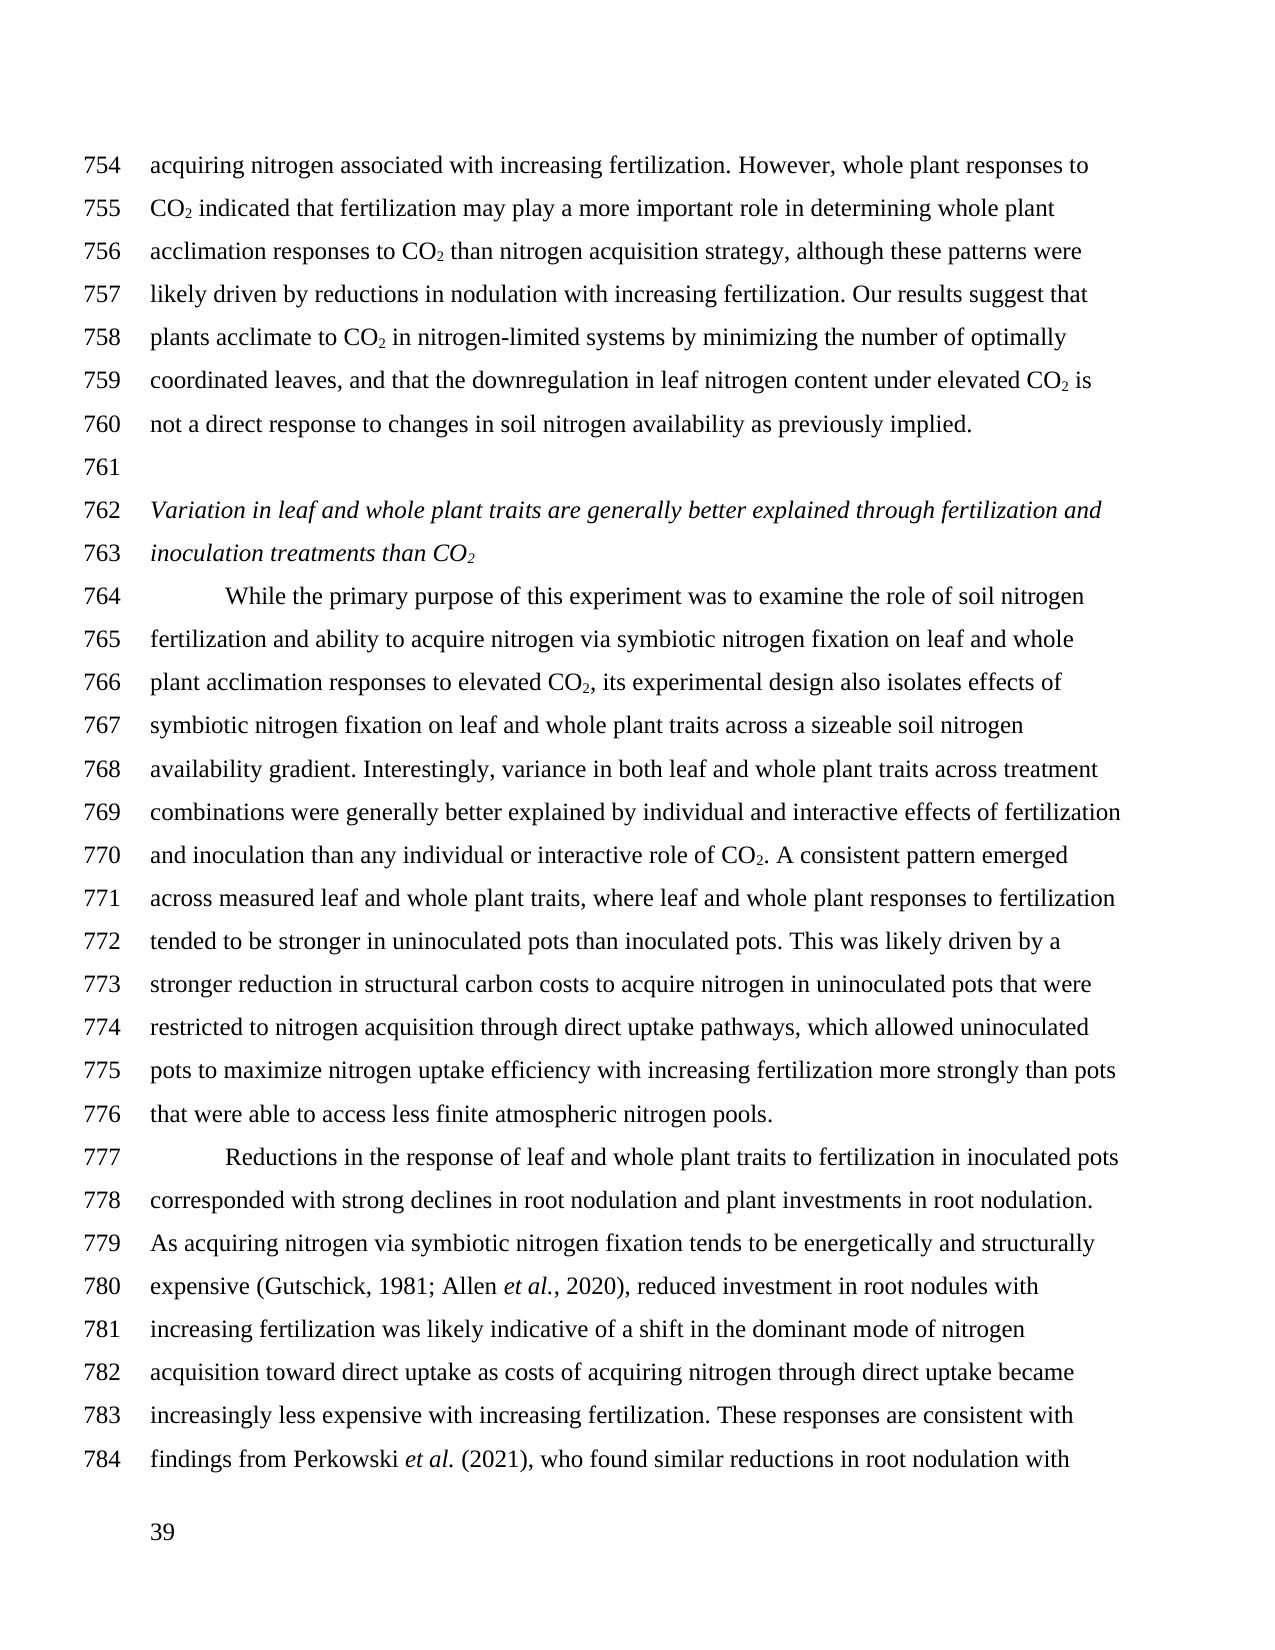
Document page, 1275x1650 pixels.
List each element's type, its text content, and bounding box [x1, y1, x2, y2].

text While the primary purpose of this experiment was to examine the role of soil nitrogen fertilization and ability to acquire nitrogen via symbiotic nitrogen fixation on leaf and whole plant acclimation responses to elevated CO2, its experimental design also isolates effects of symbiotic nitrogen fixation on leaf and whole plant traits across a sizeable soil nitrogen availability gradient. Interestingly, variance in both leaf and whole plant traits across treatment combinations were generally better explained by individual and interactive effects of fertilization and inoculation than any individual or interactive role of CO2. A consistent pattern emerged across measured leaf and whole plant traits, where leaf and whole plant responses to fertilization tended to be stronger in uninoculated pots than inoculated pots. This was likely driven by a stronger reduction in structural carbon costs to acquire nitrogen in uninoculated pots that were restricted to nitrogen acquisition through direct uptake pathways, which allowed uninoculated pots to maximize nitrogen uptake efficiency with increasing fertilization more strongly than pots that were able to access less finite atmospheric nitrogen pools. [150, 581, 1125, 1127]
text Variation in leaf and whole plant traits are generally better explained through fertilization and inoculation treatments than CO2 [150, 495, 1125, 567]
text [150, 1142, 1125, 1472]
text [150, 150, 1125, 437]
